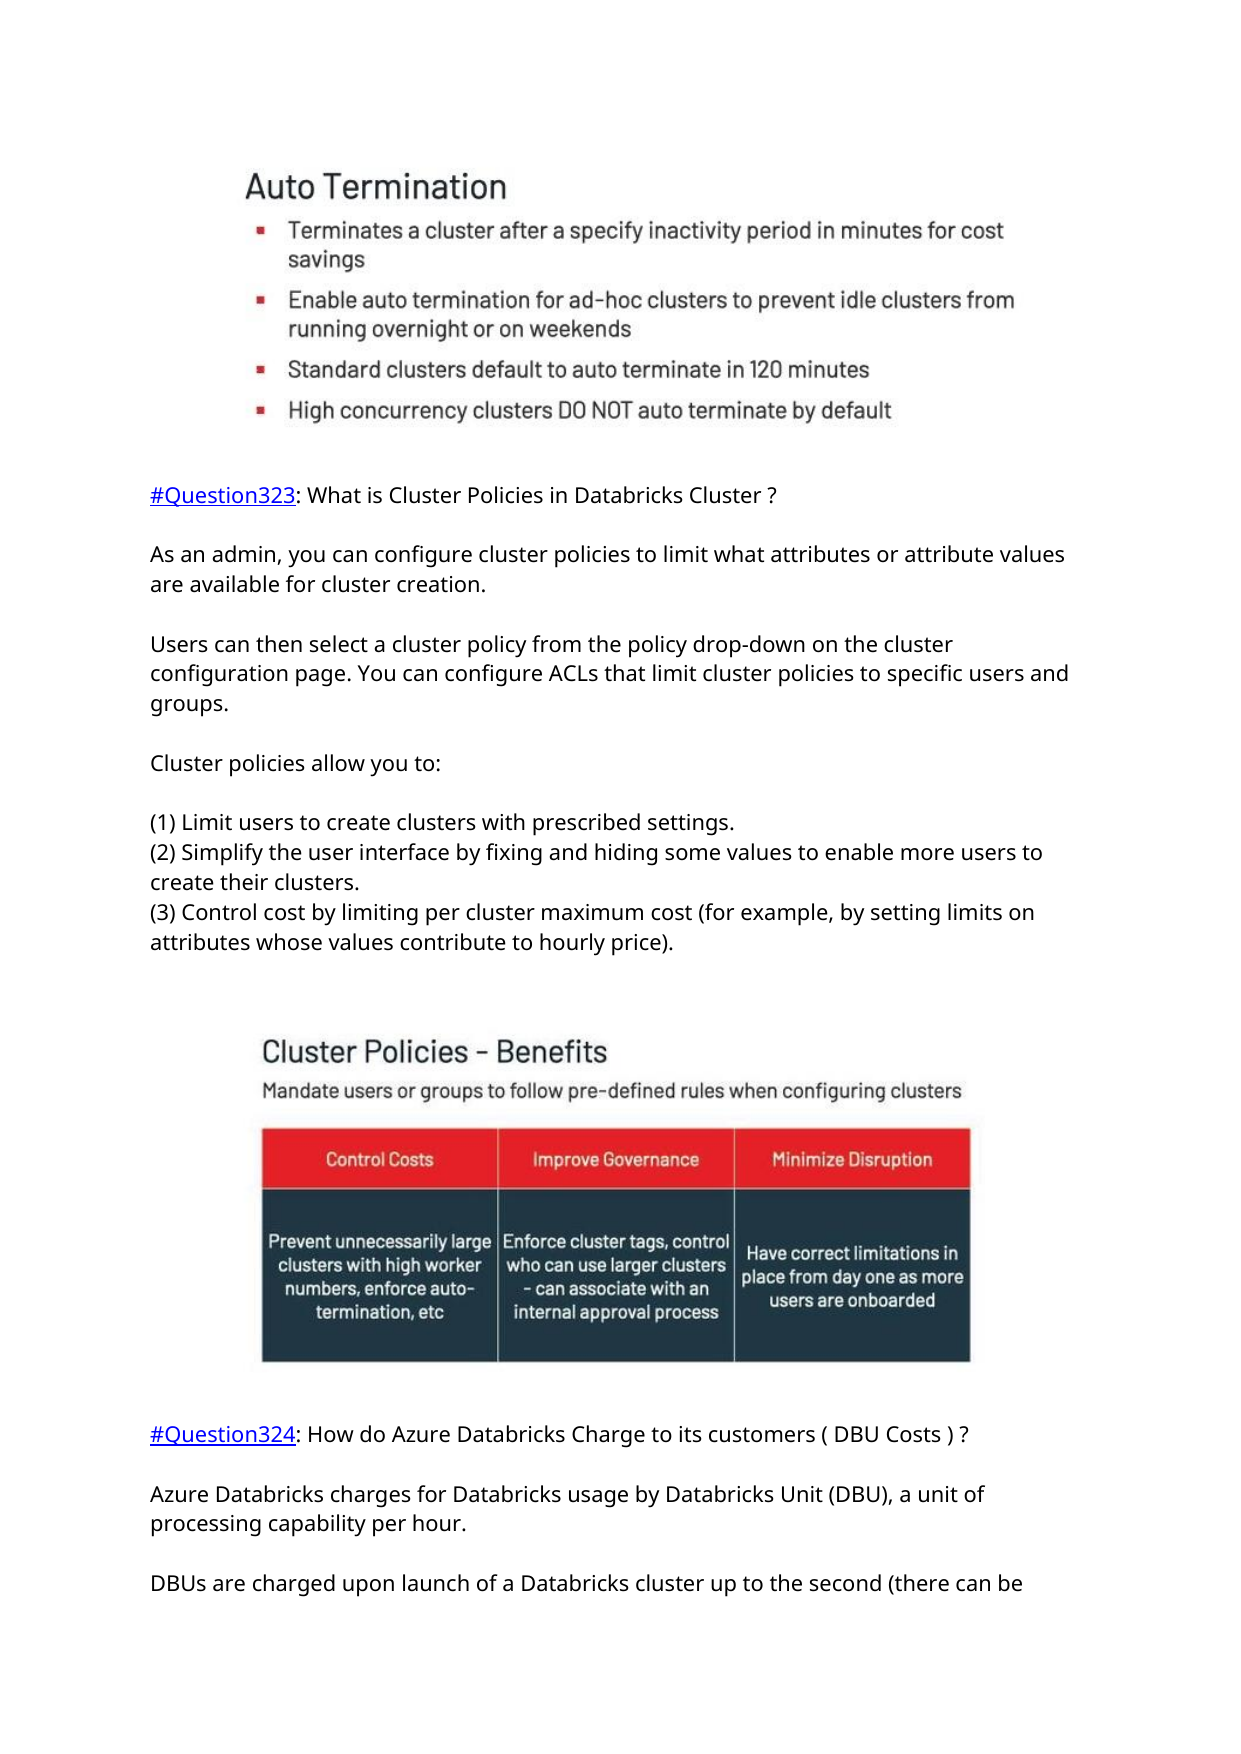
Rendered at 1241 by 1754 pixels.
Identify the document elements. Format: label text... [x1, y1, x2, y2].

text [150, 1419, 1090, 1598]
text #Question323: What is Cluster Policies in Databricks Cluster ? As an admin, you can configure cluster policies to limit what attributes or attribute values are available for cluster creation. Users can then select a cluster policy from the policy drop-down on the cluster configuration page. You can configure ACLs that limit cluster policies to specific users and groups. Cluster policies allow you to: (1) Limit users to create clusters with prescribed settings. (2) Simplify the user interface by fixing and hiding some values to enable more users to create their clusters. (3) Control cost by limiting per cluster maximum cost (for example, by setting limits on attributes whose values contribute to hourly price). [150, 480, 1090, 1016]
picture [150, 1016, 1088, 1373]
picture [150, 150, 1088, 480]
